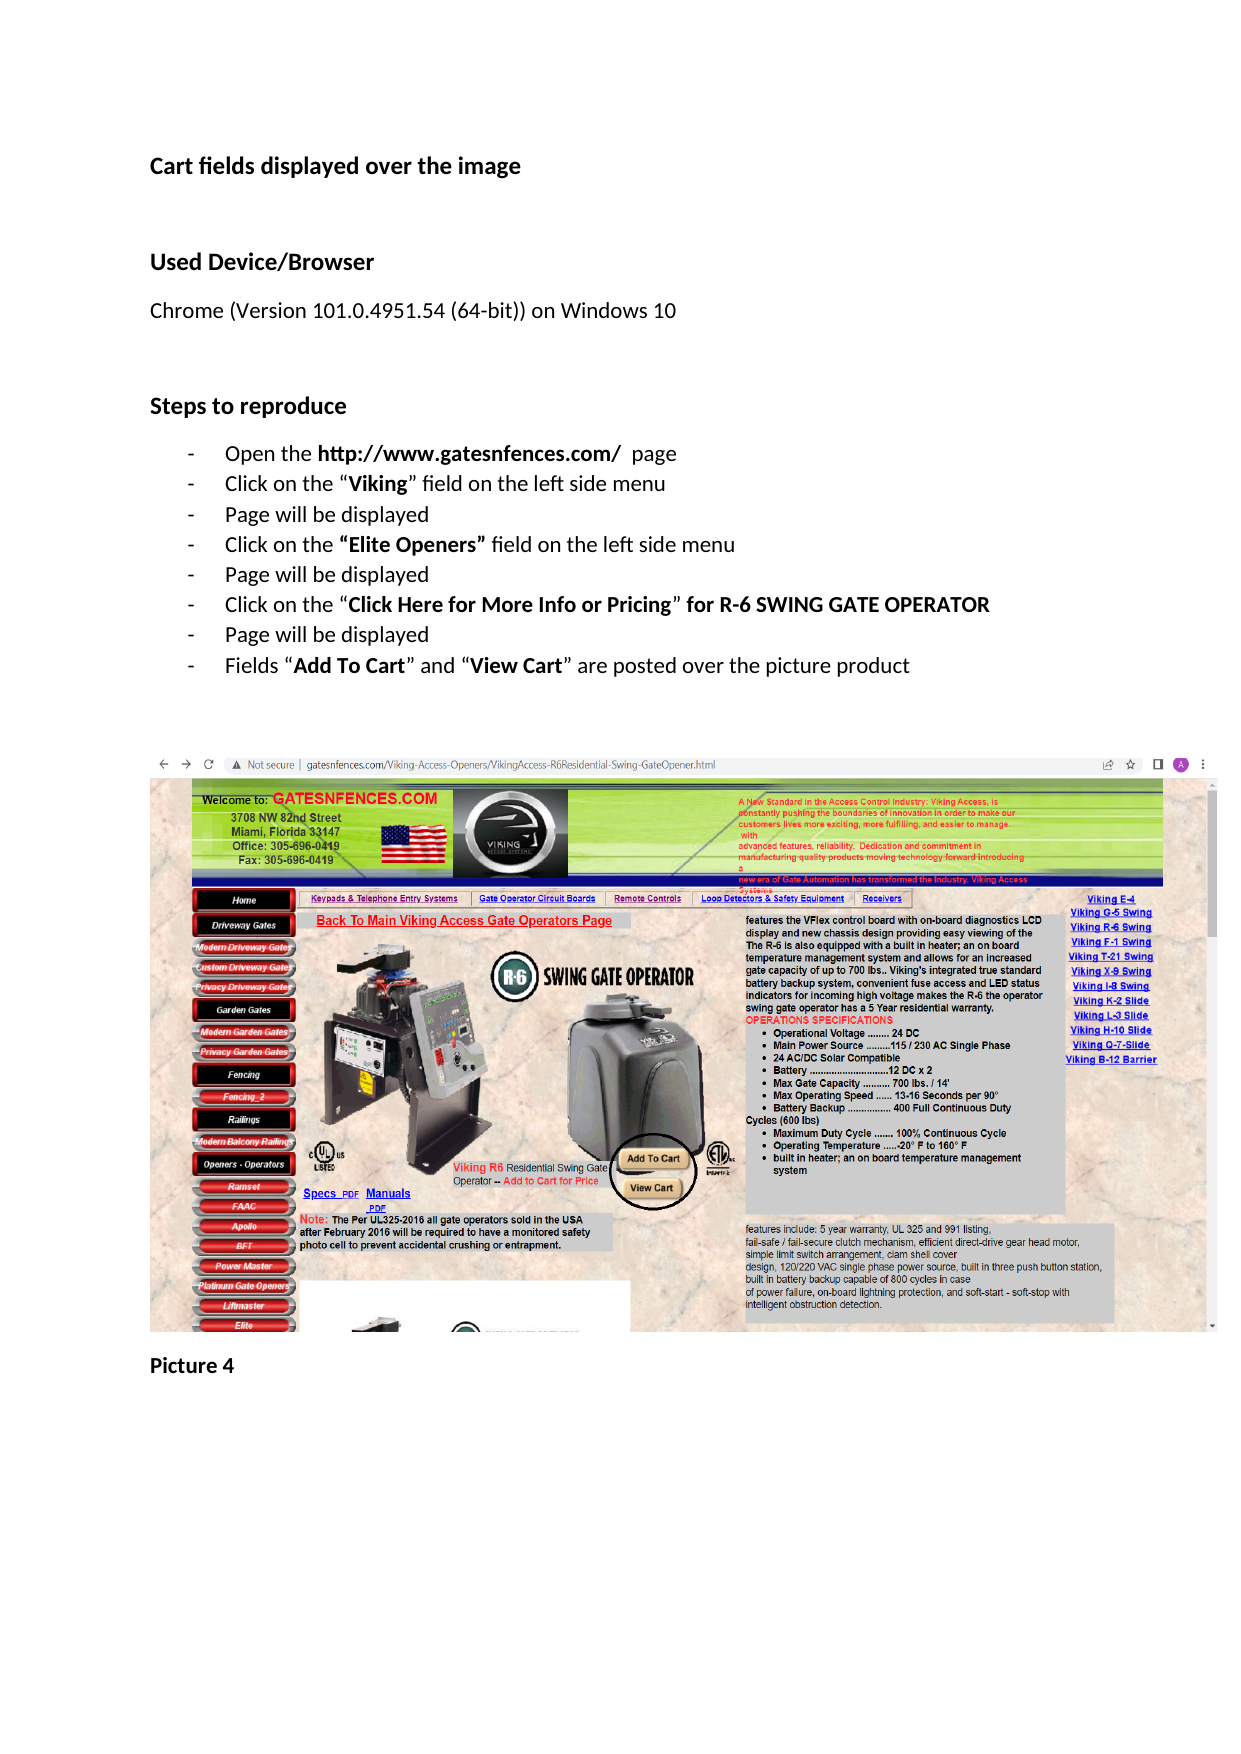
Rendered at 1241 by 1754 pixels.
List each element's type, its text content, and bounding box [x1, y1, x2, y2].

list Page will be displayed [187, 500, 1090, 528]
list Click on the “Viking” field on the left side menu [187, 469, 1090, 498]
list Page will be displayed [187, 560, 1090, 588]
list Click on the “Click Here for More Info or Pricing” for R-6 SWING GATE OPERATOR [187, 590, 1090, 618]
text Used Device/Browser [150, 246, 1090, 277]
list Open the http://www.gatesnfences.com/ page [187, 439, 1090, 467]
text Picture 4 [150, 1351, 1090, 1379]
picture [150, 758, 1218, 1332]
text Steps to reproduce [150, 390, 1090, 420]
list Click on the “Elite Openers” field on the left side menu [187, 530, 1090, 558]
list Fields “Add To Cart” and “View Cart” are posted over the picture product [187, 651, 1090, 679]
text Cart fields displayed over the image [150, 150, 1090, 181]
list Page will be displayed [187, 621, 1090, 649]
text Chrome (Version 101.0.4951.54 (64-bit)) on Windows 10 [150, 296, 1090, 324]
